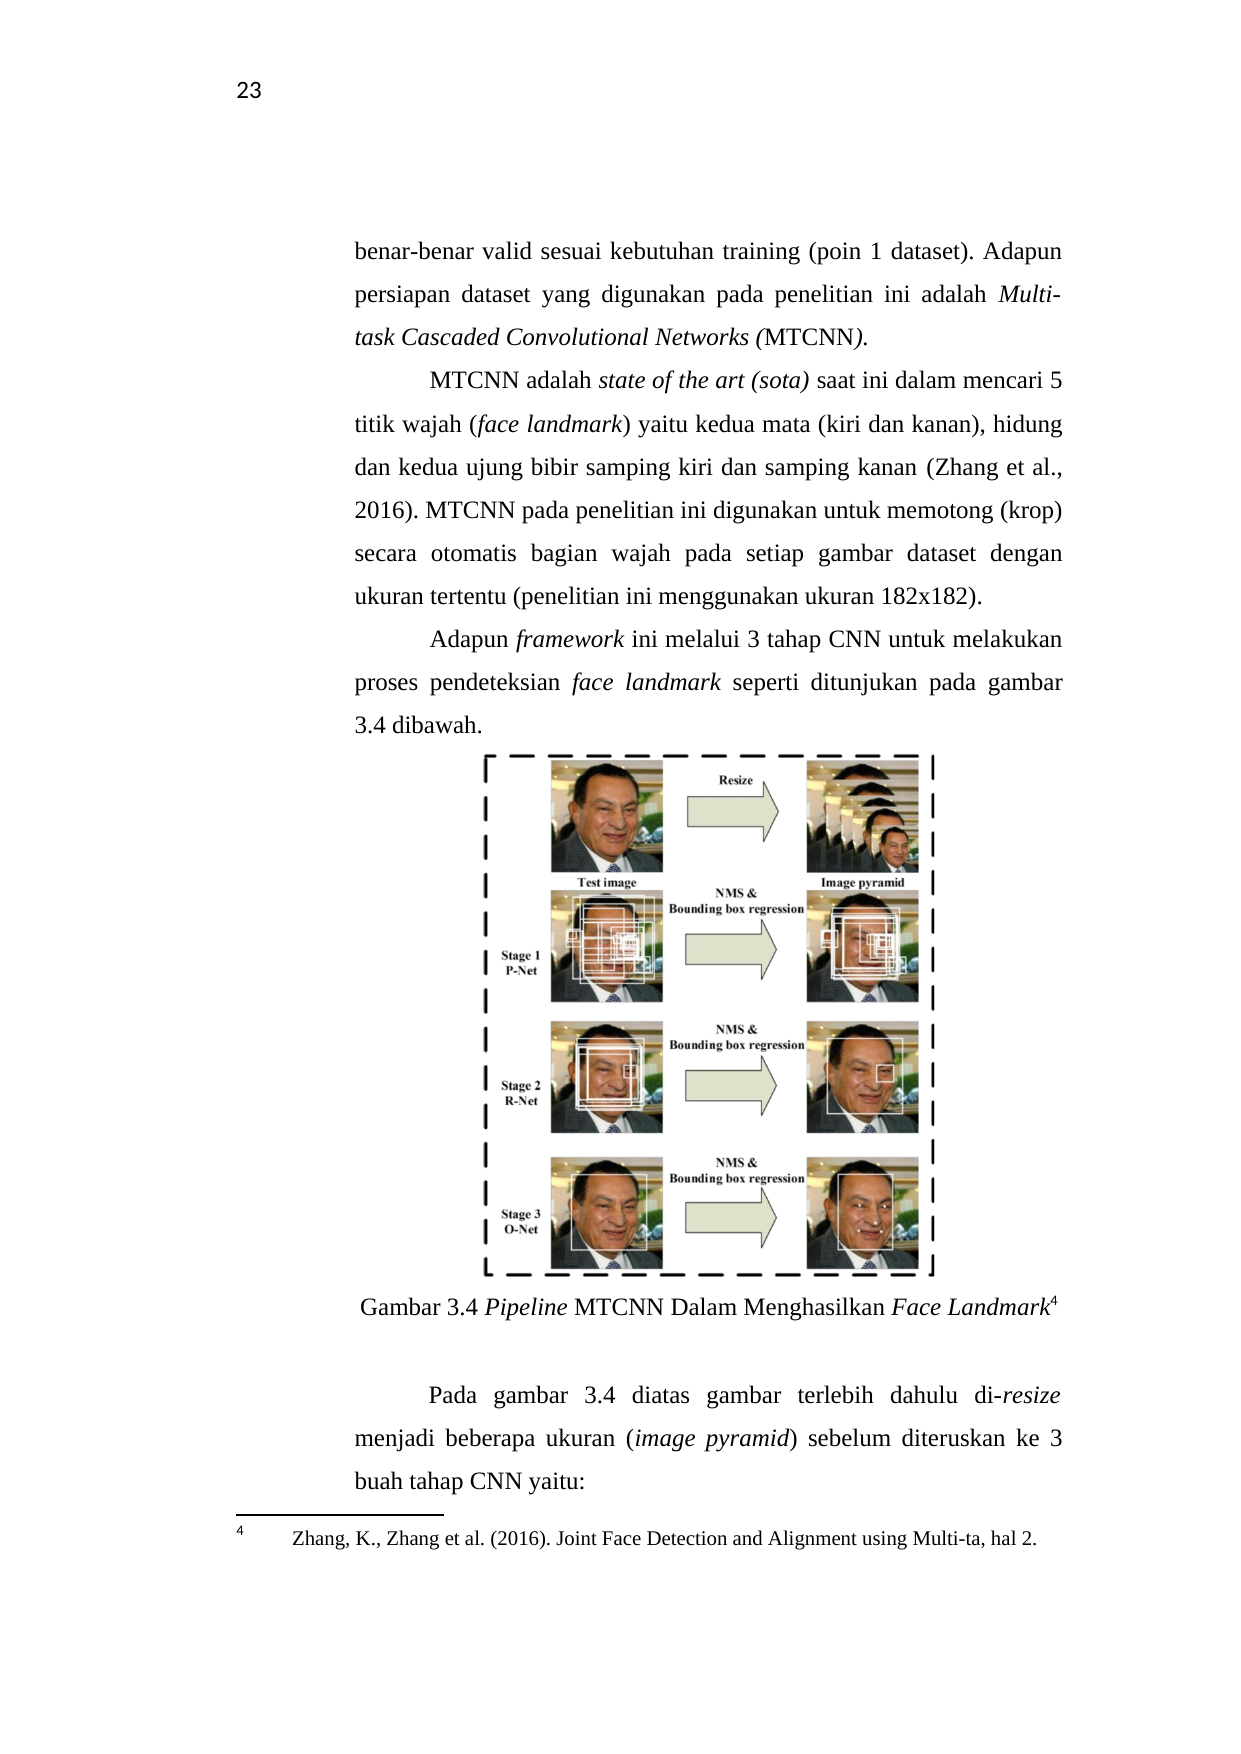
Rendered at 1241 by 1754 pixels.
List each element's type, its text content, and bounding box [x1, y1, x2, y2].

list Gambar 3.4 Pipeline MTCNN Dalam Menghasilkan Face Landmark [354, 1291, 1063, 1322]
list Pada gambar 3.4 diatas gambar terlebih dahulu di-resize menjadi beberapa ukuran (image pyramid) sebelum diteruskan ke 3 buah tahap CNN yaitu: [354, 1380, 1063, 1495]
list MTCNN adalah state of the art (sota) saat ini dalam mencari 5 titik wajah (face landmark) yaitu kedua mata (kiri dan kanan), hidung dan kedua ujung bibir samping kiri dan samping kanan (Zhang et al., 2016). MTCNN pada penelitian ini digunakan untuk memotong (krop) secara otomatis bagian wajah pada setiap gambar dataset dengan ukuran tertentu (penelitian ini menggunakan ukuran 182x182). [354, 366, 1063, 610]
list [354, 236, 1063, 351]
list Adapun framework ini melalui 3 tahap CNN untuk melakukan proses pendeteksian face landmark seperti ditunjukan pada gambar 3.4 dibawah. [354, 624, 1063, 739]
picture [483, 753, 935, 1277]
